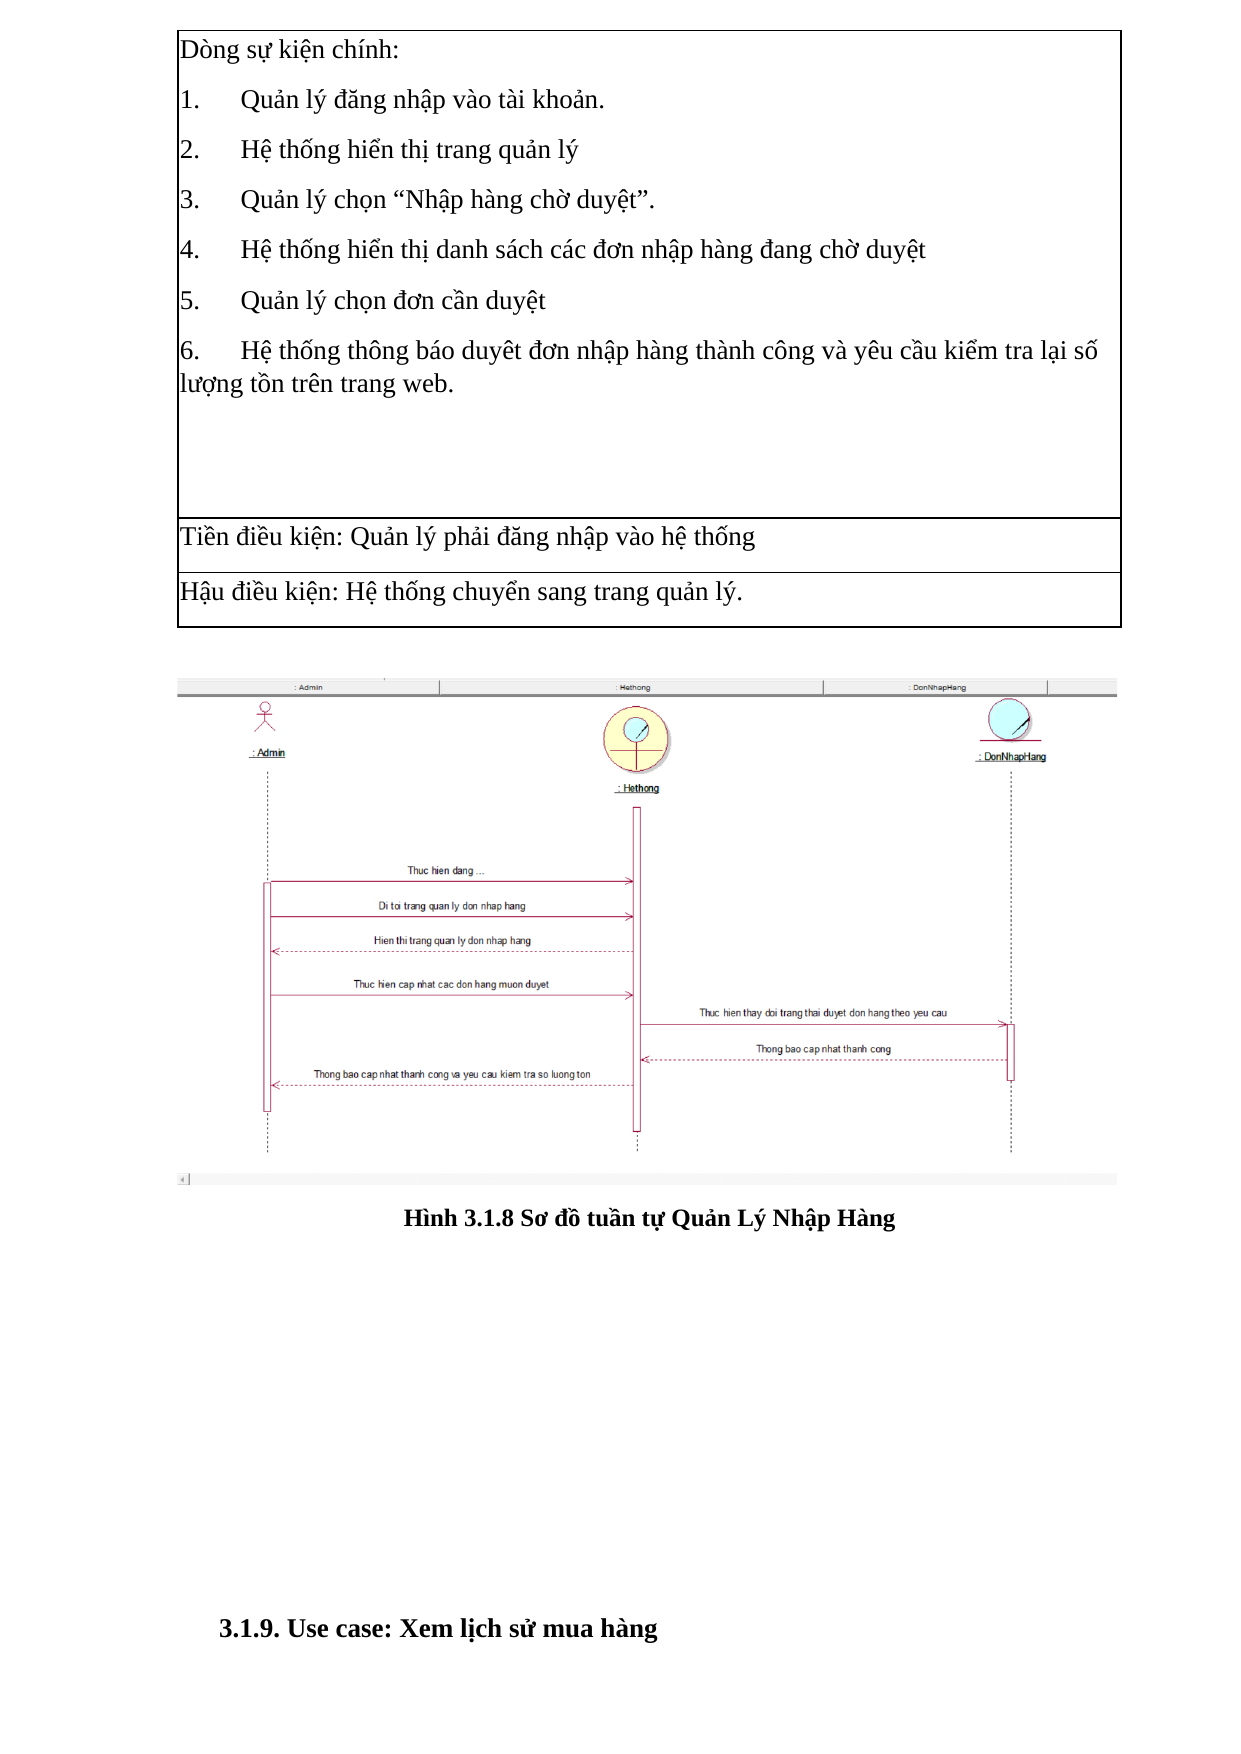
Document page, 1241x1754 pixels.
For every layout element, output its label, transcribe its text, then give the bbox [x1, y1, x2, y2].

picture [177, 678, 1118, 1185]
table_cell Tiền điều kiện: Quản lý phải đăng nhập vào hệ thống [179, 519, 1120, 572]
table_cell Dòng sự kiện chính: 1. Quản lý đăng nhập vào tài khoản. 2. Hệ thống hiển thị trang quản lý 3. Quản lý chọn “Nhập hàng chờ duyệt”. 4. Hệ thống hiển thị danh sách các đơn nhập hàng đang chờ duyệt 5. Quản lý chọn đơn cần duyệt 6. Hệ thống thông báo duyêt đơn nhập hàng thành công và yêu cầu kiểm tra lại số lượng tồn trên trang web. [179, 31, 1120, 517]
text Hình 3.1.8 Sơ đồ tuần tự Quản Lý Nhập Hàng [177, 1203, 1122, 1232]
text 3.1.9. Use case: Xem lịch sử mua hàng [219, 1612, 1122, 1643]
table_cell Hậu điều kiện: Hệ thống chuyển sang trang quản lý. [179, 573, 1120, 626]
